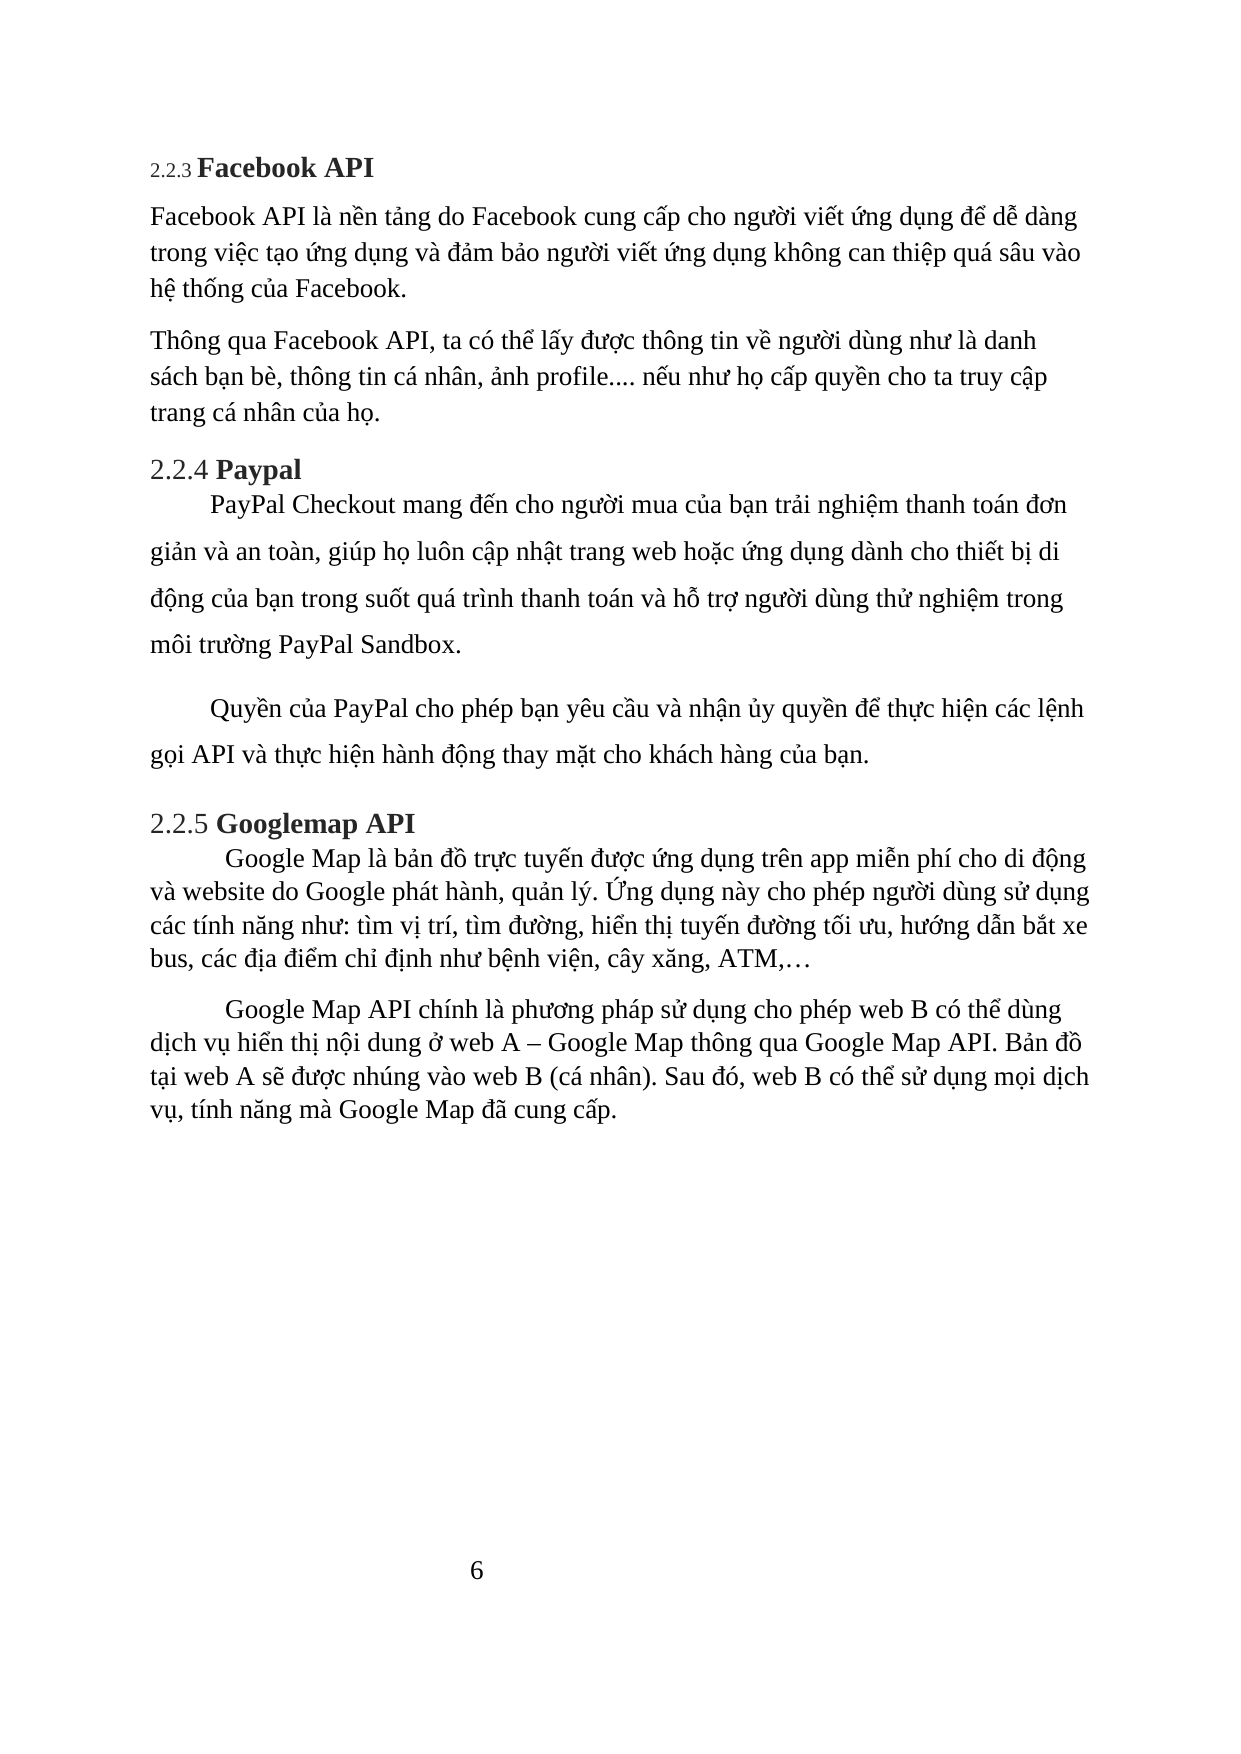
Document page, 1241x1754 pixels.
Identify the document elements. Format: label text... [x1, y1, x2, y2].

subtitle Facebook API [150, 150, 1090, 183]
text Facebook API là nền tảng do Facebook cung cấp cho người viết ứng dụng để dễ dàng trong việc tạo ứng dụng và đảm bảo người viết ứng dụng không can thiệp quá sâu vào hệ thống của Facebook. [150, 200, 1090, 303]
subtitle Googlemap API [150, 806, 1090, 839]
text PayPal Checkout mang đến cho người mua của bạn trải nghiệm thanh toán đơn giản và an toàn, giúp họ luôn cập nhật trang web hoặc ứng dụng dành cho thiết bị di động của bạn trong suốt quá trình thanh toán và hỗ trợ người dùng thử nghiệm trong môi trường PayPal Sandbox. [150, 488, 1090, 659]
text Google Map là bản đồ trực tuyến được ứng dụng trên app miễn phí cho di động và website do Google phát hành, quản lý. Ứng dụng này cho phép người dùng sử dụng các tính năng như: tìm vị trí, tìm đường, hiển thị tuyến đường tối ưu, hướng dẫn bắt xe bus, các địa điểm chỉ định như bệnh viện, cây xăng, ATM,… [150, 907, 1090, 974]
subtitle Paypal [150, 452, 1090, 486]
text Google Map API chính là phương pháp sử dụng cho phép web B có thể dùng dịch vụ hiển thị nội dung ở web A – Google Map thông qua Google Map API. Bản đồ tại web A sẽ được nhúng vào web B (cá nhân). Sau đó, web B có thể sử dụng mọi dịch vụ, tính năng mà Google Map đã cung cấp. [150, 1091, 1090, 1124]
text Thông qua Facebook API, ta có thể lấy được thông tin về người dùng như là danh sách bạn bè, thông tin cá nhân, ảnh profile.... nếu như họ cấp quyền cho ta truy cập trang cá nhân của họ. [150, 324, 1090, 427]
text Quyền của PayPal cho phép bạn yêu cầu và nhận ủy quyền để thực hiện các lệnh gọi API và thực hiện hành động thay mặt cho khách hàng của bạn. [150, 692, 1090, 769]
text Google Map là bản đồ trực tuyến được ứng dụng trên app miễn phí cho di động và website do Google phát hành, quản lý. Ứng dụng này cho phép người dùng sử dụng các tính năng như: tìm vị trí, tìm đường, hiển thị tuyến đường tối ưu, hướng dẫn bắt xe bus, các địa điểm chỉ định như bệnh viện, cây xăng, ATM,… [150, 842, 1090, 876]
text Google Map API chính là phương pháp sử dụng cho phép web B có thể dùng dịch vụ hiển thị nội dung ở web A – Google Map thông qua Google Map API. Bản đồ tại web A sẽ được nhúng vào web B (cá nhân). Sau đó, web B có thể sử dụng mọi dịch vụ, tính năng mà Google Map đã cung cấp. [150, 993, 1090, 1060]
